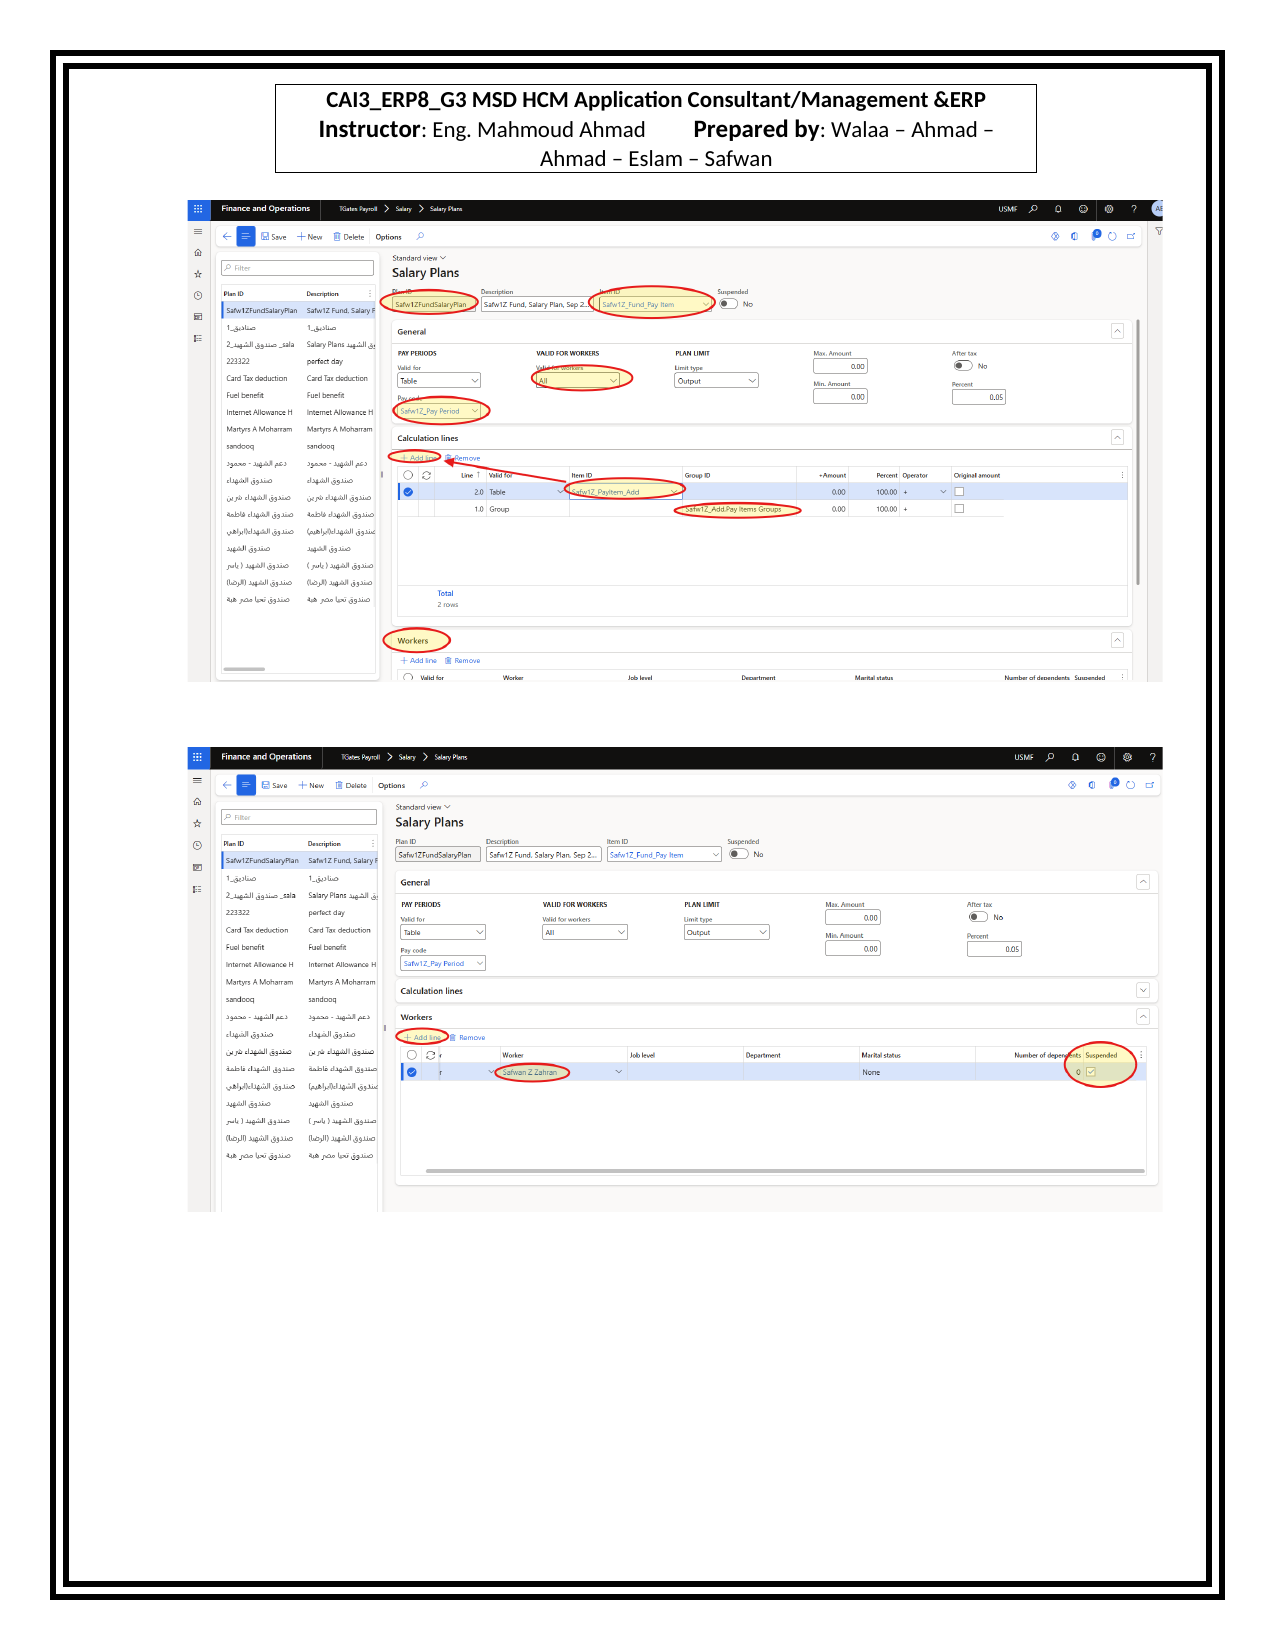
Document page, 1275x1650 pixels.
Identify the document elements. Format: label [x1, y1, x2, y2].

picture [187, 200, 1163, 682]
picture [187, 747, 1163, 1212]
